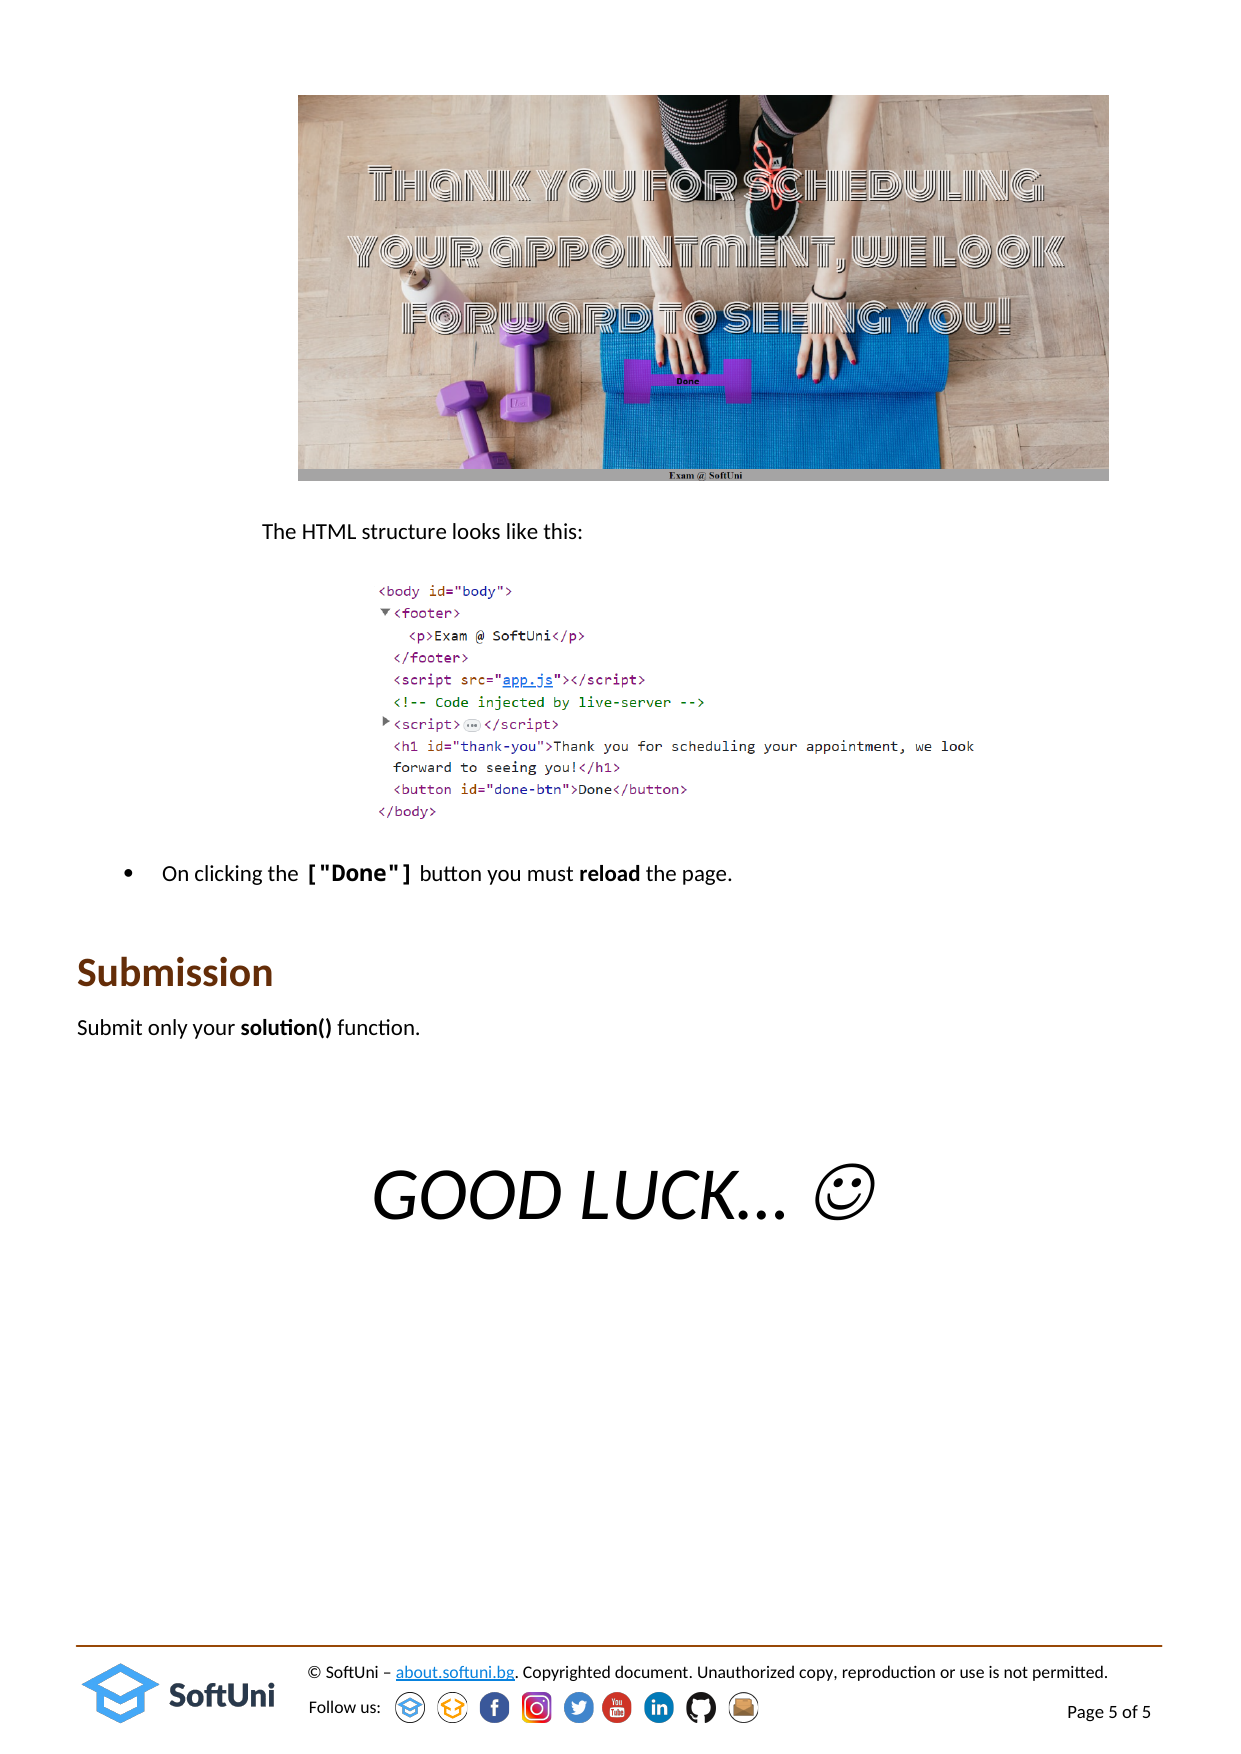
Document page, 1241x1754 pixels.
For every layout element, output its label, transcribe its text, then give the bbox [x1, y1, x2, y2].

picture [522, 1692, 552, 1723]
text GOOD LUCK… [77, 1147, 1163, 1238]
picture [395, 1692, 425, 1723]
picture [437, 1692, 468, 1723]
text The HTML structure looks like this: [262, 517, 1163, 545]
picture [75, 1658, 281, 1729]
picture [479, 1692, 510, 1723]
picture [686, 1692, 716, 1723]
picture [602, 1692, 632, 1723]
picture [644, 1692, 653, 1701]
list On clicking the ["Done"] button you must reload the page. [124, 857, 1163, 888]
picture [728, 1692, 759, 1723]
picture [665, 1692, 674, 1701]
picture [374, 581, 978, 821]
picture [644, 1714, 653, 1723]
picture [298, 95, 1109, 481]
picture [665, 1714, 674, 1723]
text Submit only your solution() function. [77, 1013, 1163, 1041]
text Submission [77, 946, 1163, 997]
picture [564, 1692, 594, 1723]
picture [658, 1705, 667, 1714]
